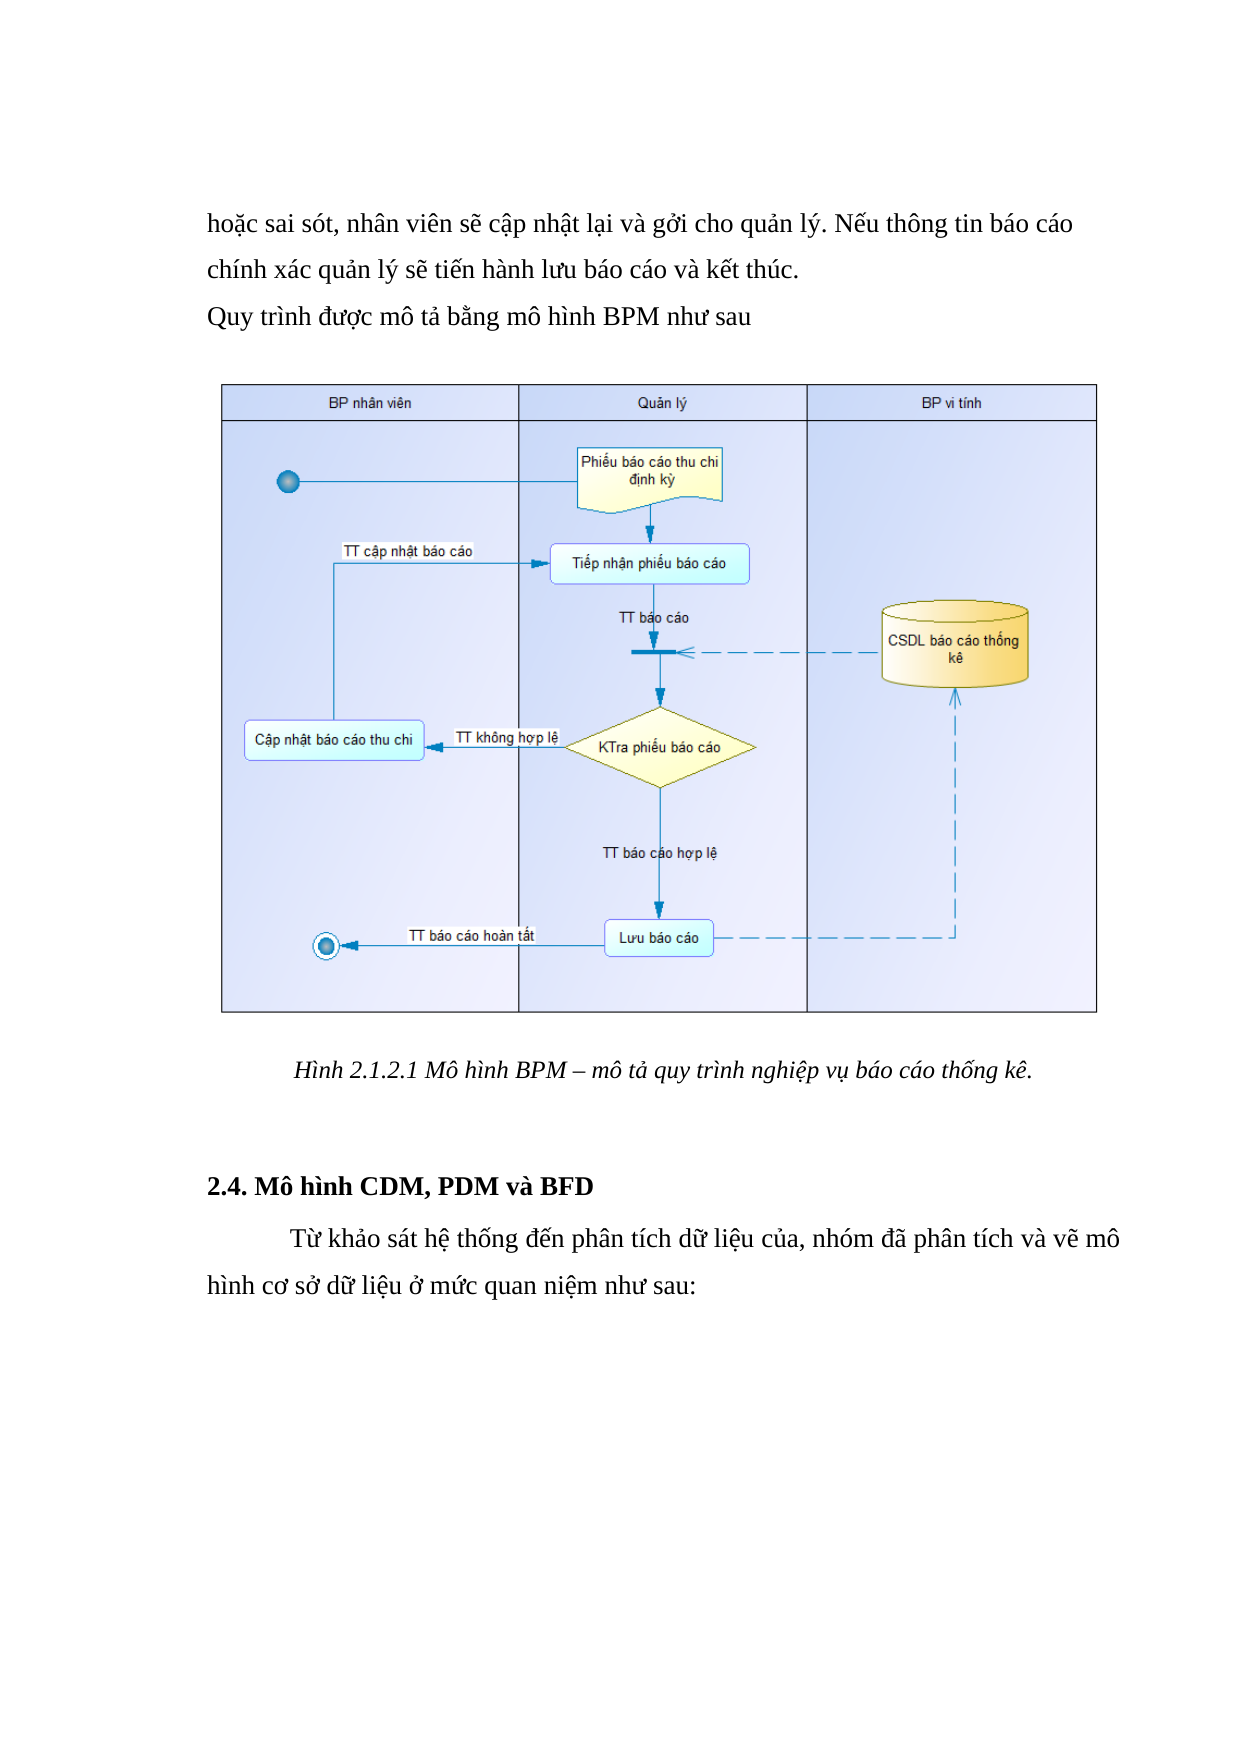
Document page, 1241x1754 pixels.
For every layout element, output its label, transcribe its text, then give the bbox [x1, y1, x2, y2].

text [207, 207, 1122, 284]
text Quy trình được mô tả bằng mô hình BPM như sau [207, 300, 1122, 331]
text Từ khảo sát hệ thống đến phân tích dữ liệu của, nhóm đã phân tích và vẽ mô hình cơ sở dữ liệu ở mức quan niệm như sau: [207, 1223, 1122, 1300]
subtitle 2.4. Mô hình CDM, PDM và BFD [207, 1170, 1122, 1201]
picture [206, 346, 1120, 1041]
text Hình 2.1.2.1 Mô hình BPM – mô tả quy trình nghiệp vụ báo cáo thống kê. [207, 1055, 1122, 1084]
